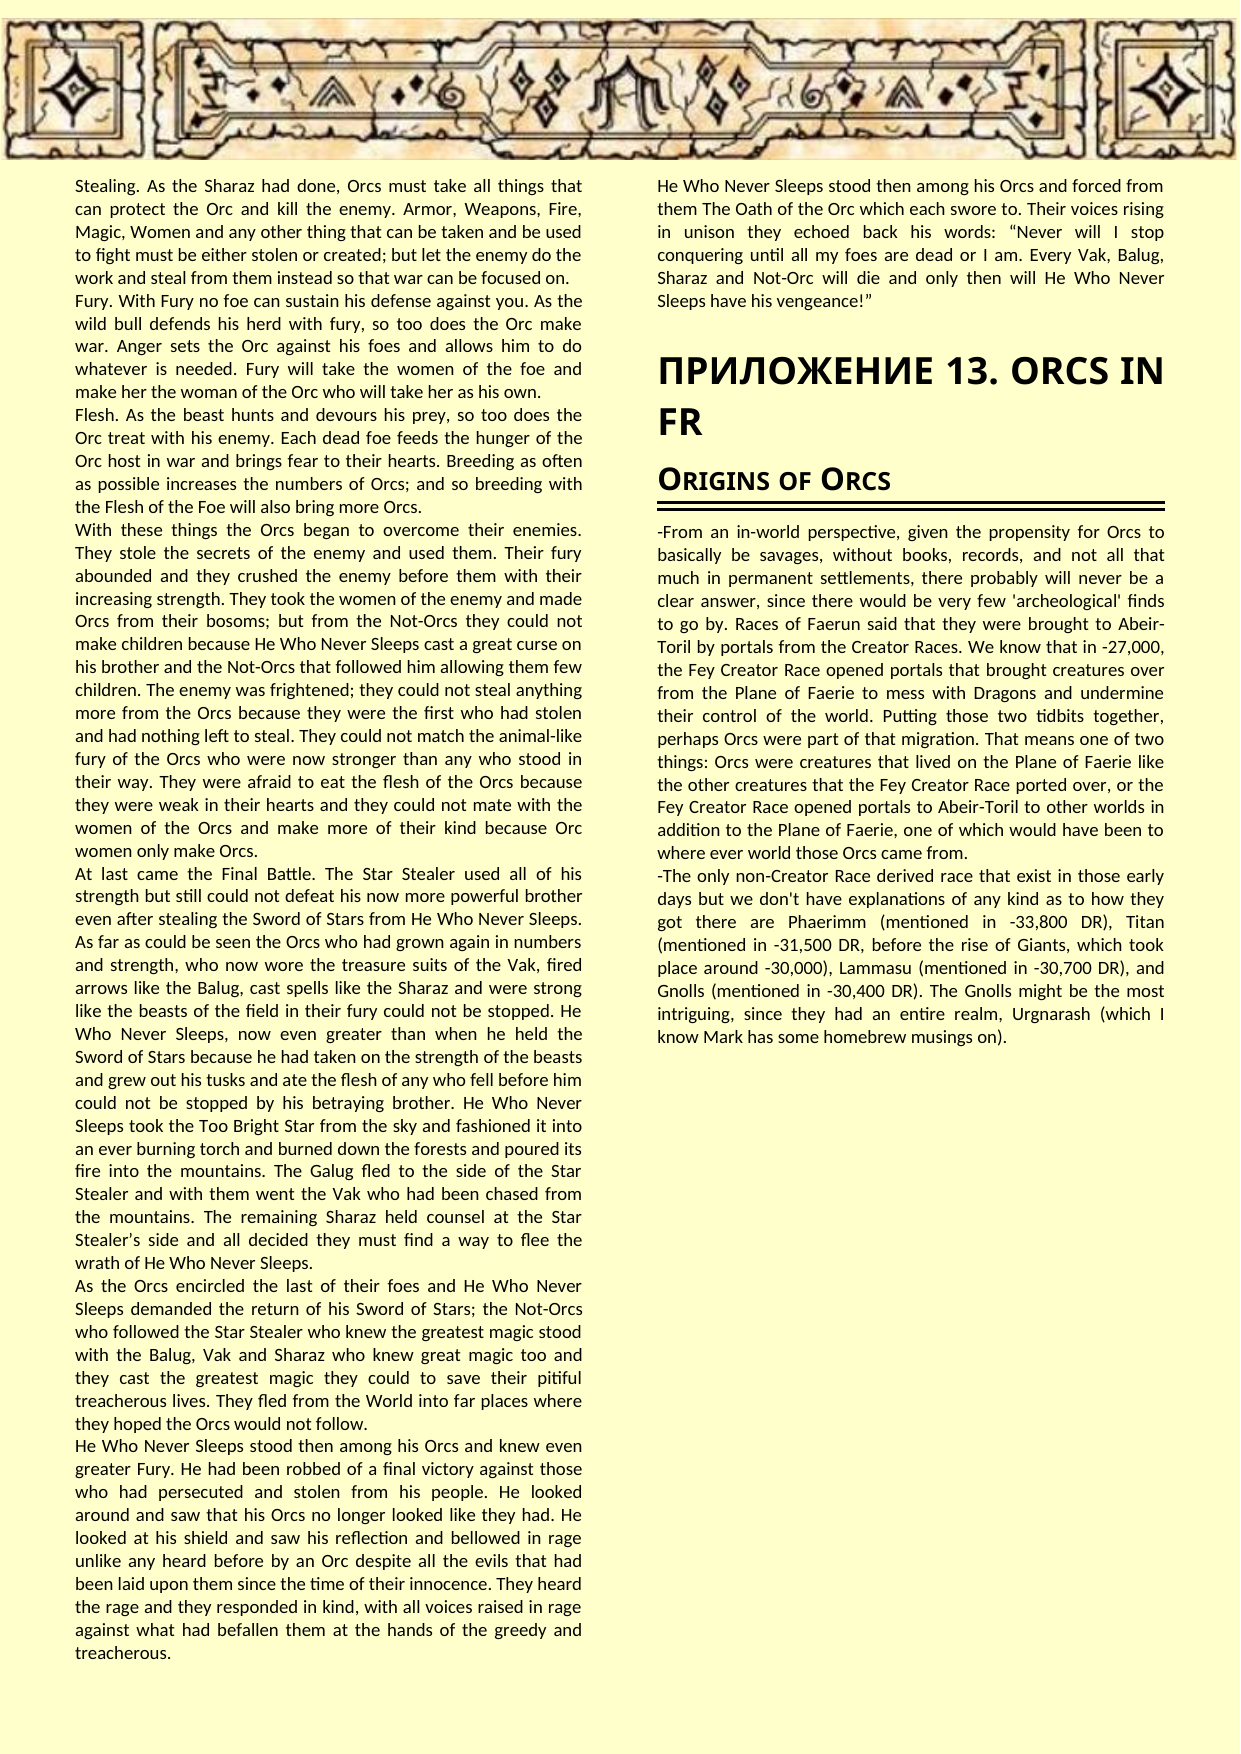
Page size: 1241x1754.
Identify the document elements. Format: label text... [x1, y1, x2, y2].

text He Who Never Sleeps stood then among his Orcs and forced from them The Oath of the Orc which each swore to. Their voices rising in unison they echoed back his words: “Never will I stop conquering until all my foes are dead or I am. Every Vak, Balug, Sharaz and Not-Orc will die and only then will He Who Never Sleeps have his vengeance!” [657, 159, 1165, 312]
subtitle Origins of Orcs [657, 457, 1165, 501]
text As the Orcs encircled the last of their foes and He Who Never Sleeps demanded the return of his Sword of Stars; the Not-Orcs who followed the Star Stealer who knew the greatest magic stood with the Balug, Vak and Sharaz who knew great magic too and they cast the greatest magic they could to save their pitiful treacherous lives. They fled from the World into far places where they hoped the Orcs would not follow. [75, 1274, 583, 1434]
text Stealing. As the Sharaz had done, Orcs must take all things that can protect the Orc and kill the enemy. Armor, Weapons, Fire, Magic, Women and any other thing that can be taken and be used to fight must be either stolen or created; but let the enemy do the work and steal from them instead so that war can be focused on. [75, 159, 583, 289]
text Flesh. As the beast hunts and devours his prey, so too does the Orc treat with his enemy. Each dead foe feeds the hunger of the Orc host in war and brings fear to their hearts. Breeding as often as possible increases the numbers of Orcs; and so breeding with the Flesh of the Foe will also bring more Orcs. [75, 403, 583, 518]
text -The only non-Creator Race derived race that exist in those early days but we don't have explanations of any kind as to how they got there are Phaerimm (mentioned in -33,800 DR), Titan (mentioned in -31,500 DR, before the rise of Giants, which took place around -30,000), Lammasu (mentioned in -30,700 DR), and Gnolls (mentioned in -30,400 DR). The Gnolls might be the most intriguing, since they had an entire realm, Urgnarash (which I know Mark has some homebrew musings on). [657, 864, 1165, 1048]
text With these things the Orcs began to overcome their enemies. They stole the secrets of the enemy and used them. Their fury abounded and they crushed the enemy before them with their increasing strength. They took the women of the enemy and made Orcs from their bosoms; but from the Not-Orcs they could not make children because He Who Never Sleeps cast a great curse on his brother and the Not-Orcs that followed him allowing them few children. The enemy was frightened; they could not steal anything more from the Orcs because they were the first who had stolen and had nothing left to steal. They could not match the animal-like fury of the Orcs who were now stronger than any who stood in their way. They were afraid to eat the flesh of the Orcs because they were weak in their hearts and they could not mate with the women of the Orcs and make more of their kind because Orc women only make Orcs. [75, 518, 583, 862]
text -From an in-world perspective, given the propensity for Orcs to basically be savages, without books, records, and not all that much in permanent settlements, there probably will never be a clear answer, since there would be very few 'archeological' finds to go by. Races of Faerun said that they were brought to Abeir-Toril by portals from the Creator Races. We know that in -27,000, the Fey Creator Race opened portals that brought creatures over from the Plane of Faerie to mess with Dragons and undermine their control of the world. Putting those two tidbits together, perhaps Orcs were part of that migration. That means one of two things: Orcs were creatures that lived on the Plane of Faerie like the other creatures that the Fey Creator Race ported over, or the Fey Creator Race opened portals to Abeir-Toril to other worlds in addition to the Plane of Faerie, one of which would have been to where ever world those Orcs came from. [657, 521, 1165, 864]
text He Who Never Sleeps stood then among his Orcs and knew even greater Fury. He had been robbed of a final victory against those who had persecuted and stolen from his people. He looked around and saw that his Orcs no longer looked like they had. He looked at his shield and saw his reflection and bellowed in rage unlike any heard before by an Orc despite all the evils that had been laid upon them since the time of their innocence. They heard the rage and they responded in kind, with all voices raised in rage against what had befallen them at the hands of the greedy and treacherous. [75, 1434, 583, 1664]
text Fury. With Fury no foe can sustain his defense against you. As the wild bull defends his herd with fury, so too does the Orc make war. Anger sets the Orc against his foes and allows him to do whatever is needed. Fury will take the women of the foe and make her the woman of the Orc who will take her as his own. [75, 289, 583, 403]
text At last came the Final Battle. The Star Stealer used all of his strength but still could not defeat his now more powerful brother even after stealing the Sword of Stars from He Who Never Sleeps. As far as could be seen the Orcs who had grown again in numbers and strength, who now wore the treasure suits of the Vak, fired arrows like the Balug, cast spells like the Sharaz and were strong like the beasts of the field in their fury could not be stopped. He Who Never Sleeps, now even greater than when he held the Sword of Stars because he had taken on the strength of the beasts and grew out his tusks and ate the flesh of any who fell before him could not be stopped by his betraying brother. He Who Never Sleeps took the Too Bright Star from the sky and fashioned it into an ever burning torch and burned down the forests and poured its fire into the mountains. The Galug fled to the side of the Star Stealer and with them went the Vak who had been chased from the mountains. The remaining Sharaz held counsel at the Star Stealer’s side and all decided they must find a way to flee the wrath of He Who Never Sleeps. [75, 862, 583, 1274]
picture [0, 18, 1236, 159]
subtitle ПРИЛОЖЕНИЕ 13. ORCS IN FR [657, 344, 1165, 447]
